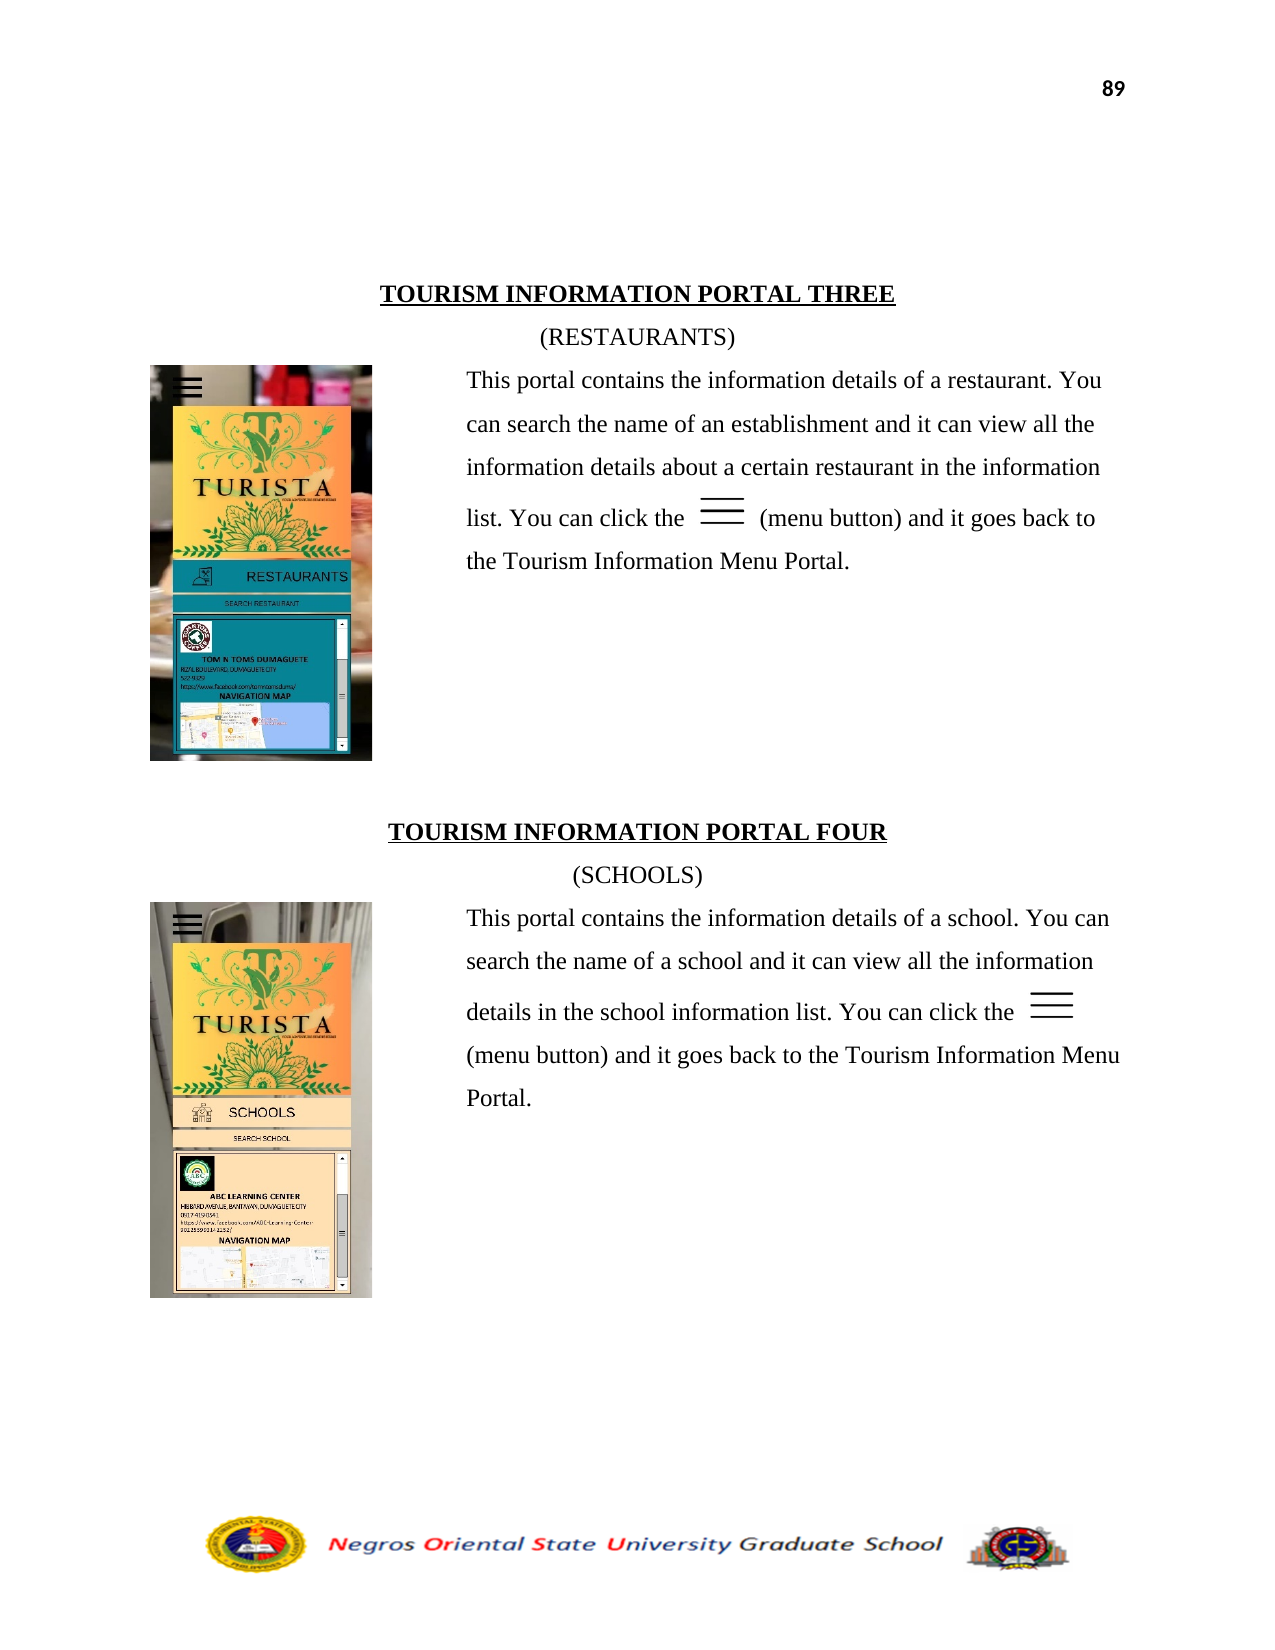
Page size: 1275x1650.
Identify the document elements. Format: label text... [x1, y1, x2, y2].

text (SCHOOLS) [150, 860, 1125, 888]
text TOURISM INFORMATION PORTAL THREE [150, 279, 1125, 308]
picture [202, 1513, 1073, 1577]
text TOURISM INFORMATION PORTAL FOUR [150, 817, 1125, 845]
picture [1020, 989, 1083, 1021]
picture [690, 494, 754, 527]
list This portal contains the information details of a restaurant. You can search the name of an establishment and it can view all the information details about a certain restaurant in the information list. You can click the (menu button) and it goes back to the Tourism Information Menu Portal. [373, 366, 1125, 575]
picture [150, 365, 373, 761]
text (RESTAURANTS) [150, 322, 1125, 351]
picture [150, 902, 373, 1298]
list This portal contains the information details of a school. You can search the name of a school and it can view all the information details in the school information list. You can click the (menu button) and it goes back to the Tourism Information Menu Portal. [373, 903, 1125, 1112]
